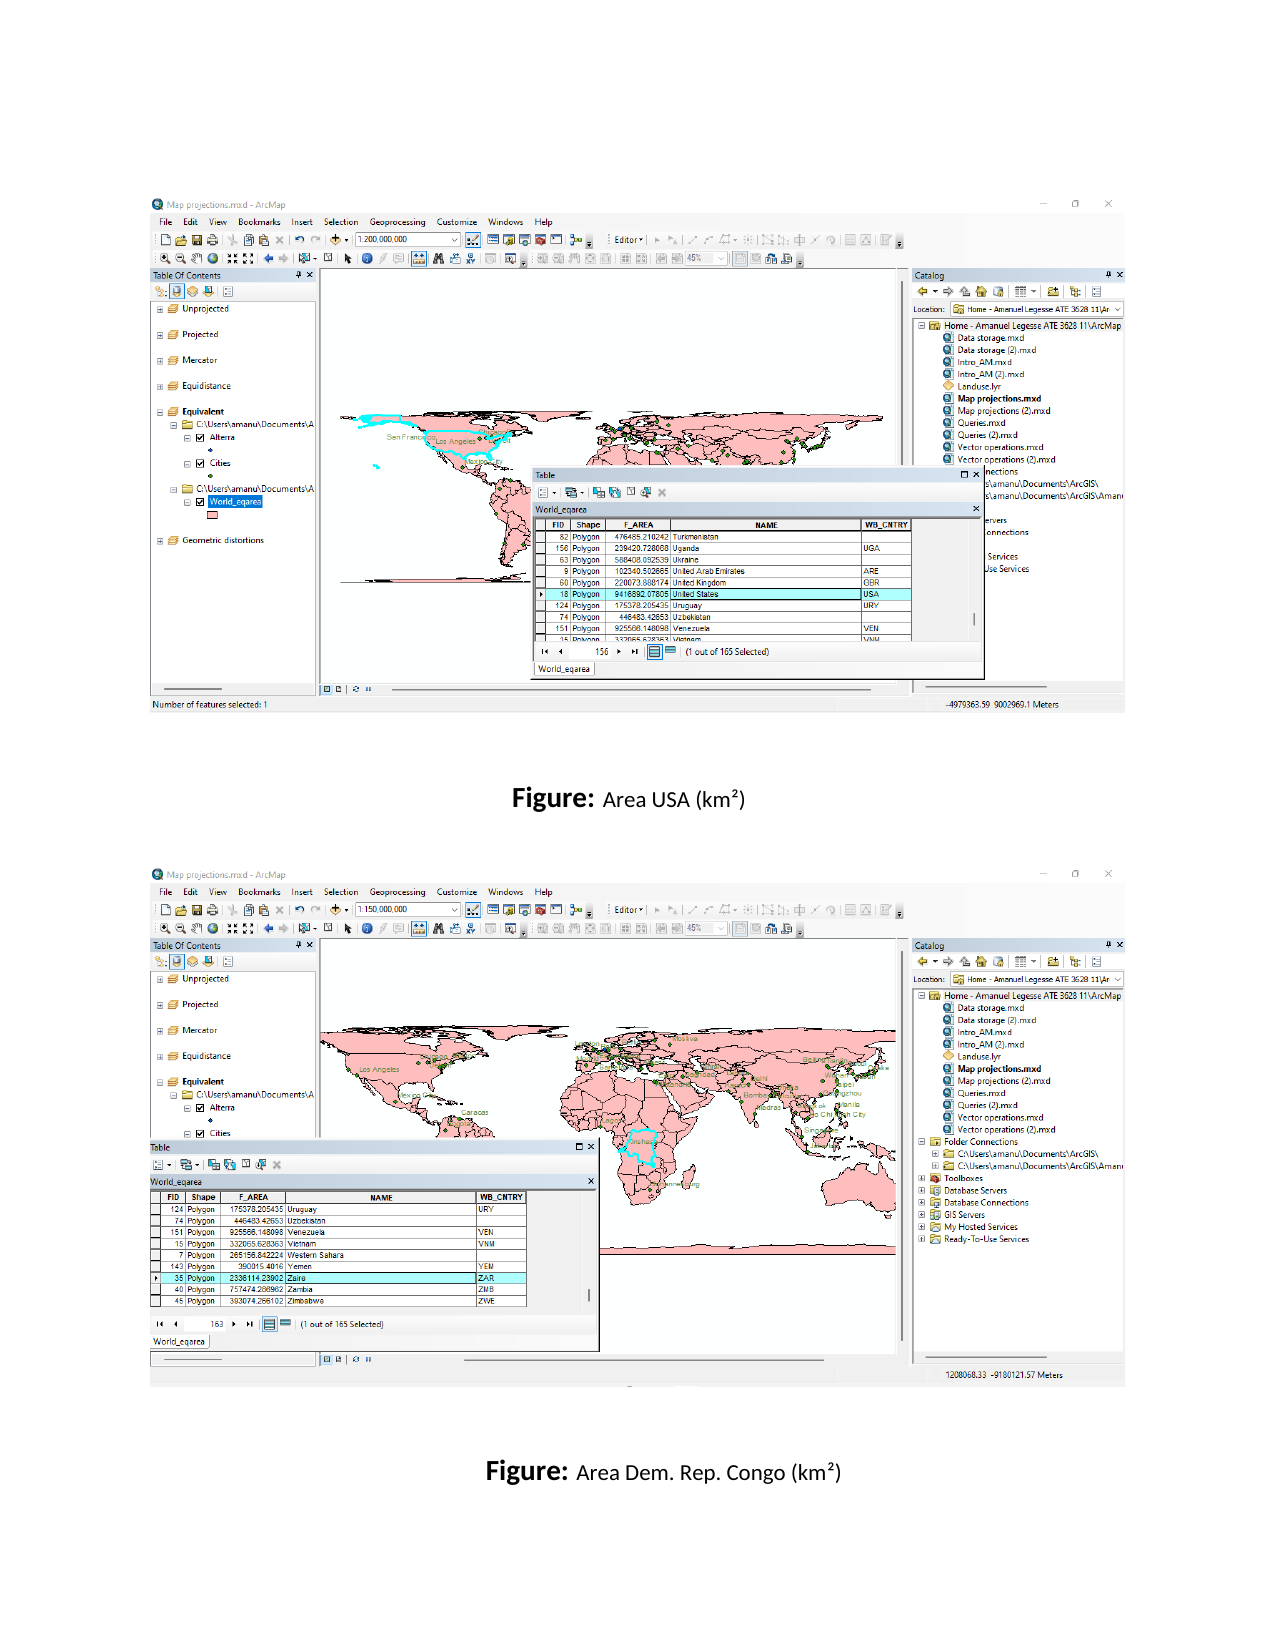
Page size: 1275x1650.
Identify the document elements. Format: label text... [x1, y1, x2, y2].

picture [150, 866, 1125, 1387]
text Figure: Area Dem. Rep. Congo (km²) [150, 1452, 1125, 1488]
picture [150, 196, 1125, 713]
text Figure: Area USA (km²) [150, 779, 1125, 814]
